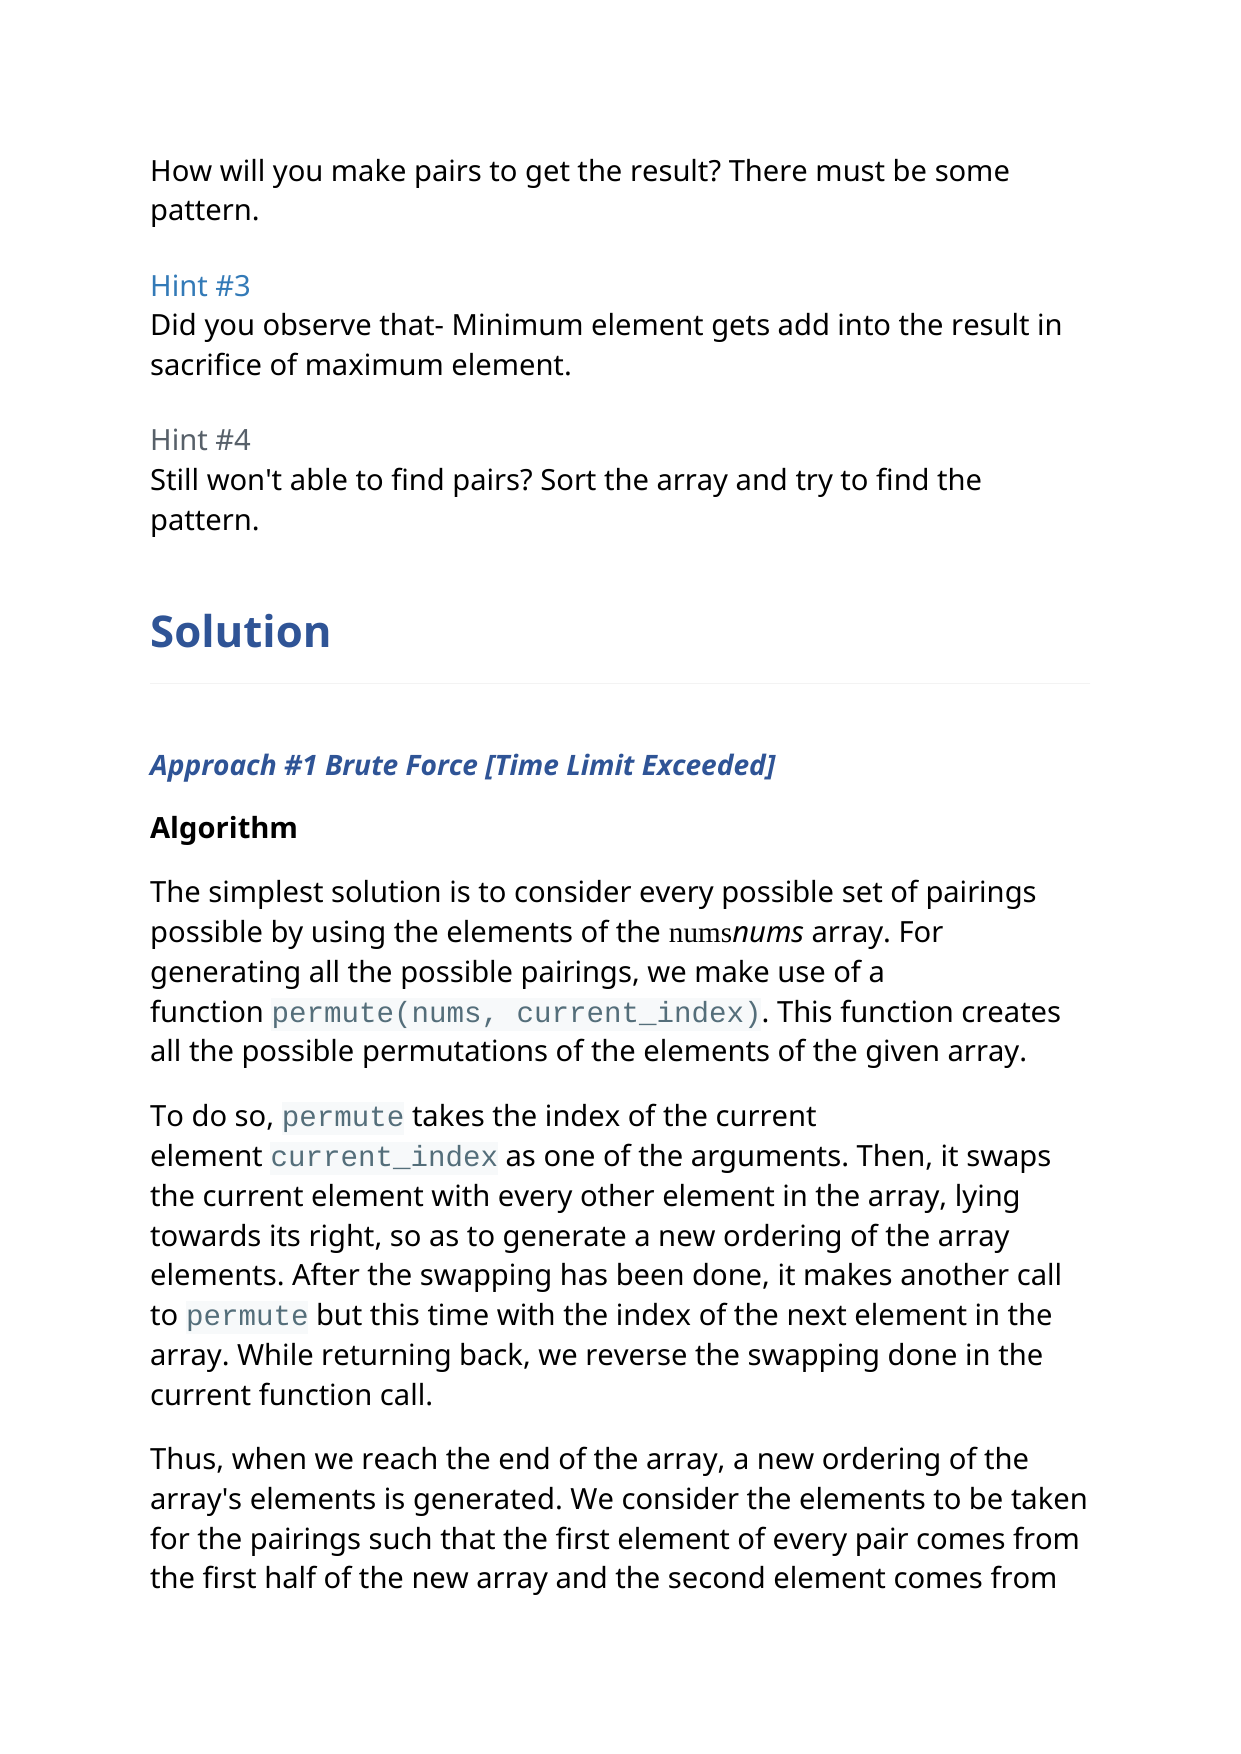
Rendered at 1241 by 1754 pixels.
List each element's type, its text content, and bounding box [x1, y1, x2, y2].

text Did you observe that- Minimum element gets add into the result in sacrifice of maximum element. [150, 305, 1090, 384]
text Still won't able to find pairs? Sort the array and try to find the pattern. [150, 459, 1090, 539]
text The simplest solution is to consider every possible set of pairings possible by using the elements of the numsnums array. For generating all the possible pairings, we make use of a function permute(nums, current_index). This function creates all the possible permutations of the elements of the given array. [150, 872, 1090, 1070]
subtitle Solution [150, 601, 1090, 660]
text Hint #3 [150, 265, 1090, 305]
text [150, 1438, 1090, 1597]
text How will you make pairs to get the result? There must be some pattern. [150, 150, 1090, 229]
subtitle Approach #1 Brute Force [Time Limit Exceeded] [150, 745, 1090, 784]
text Algorithm [150, 807, 1090, 847]
text Hint #4 [150, 420, 1090, 459]
text To do so, permute takes the index of the current element current_index as one of the arguments. Then, it swaps the current element with every other element in the array, lying towards its right, so as to generate a new ordering of the array elements. After the swapping has been done, it makes another call to permute but this time with the index of the next element in the array. While returning back, we reverse the swapping done in the current function call. [150, 1095, 1090, 1413]
